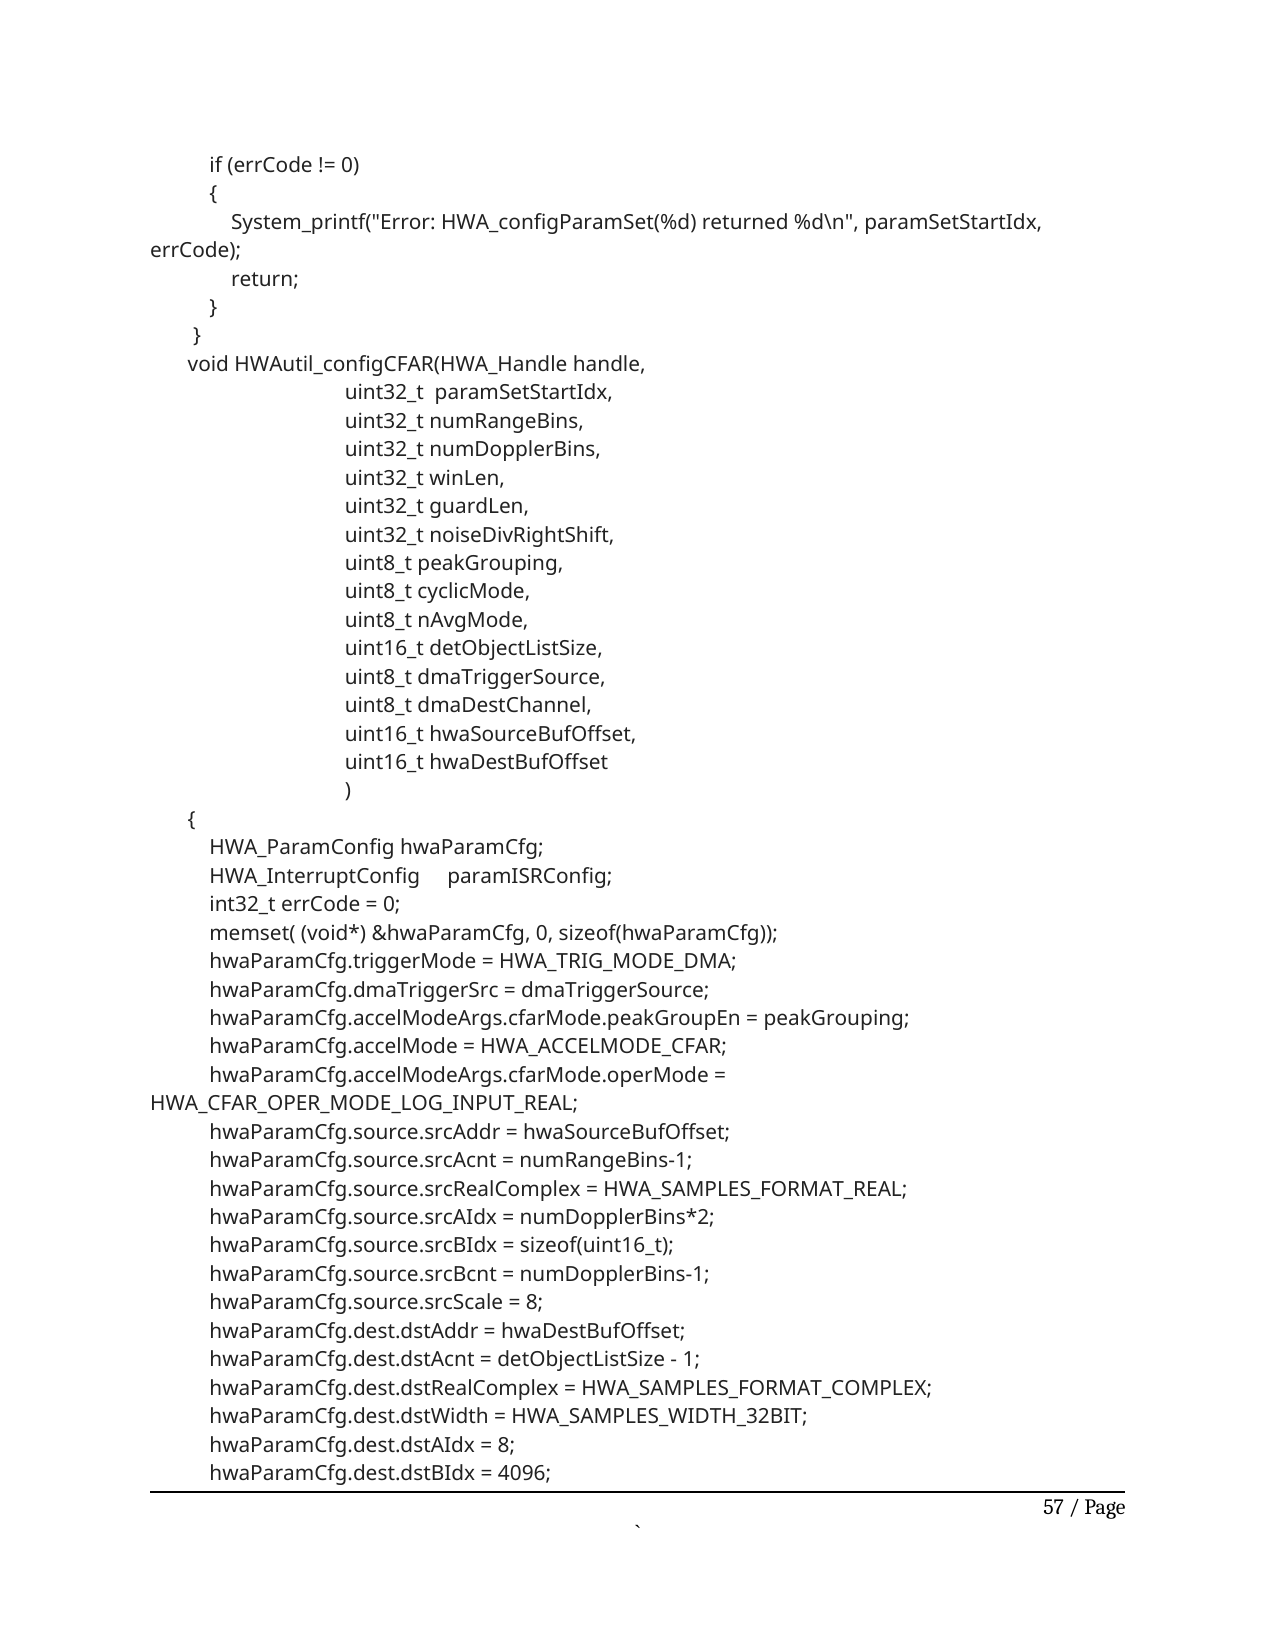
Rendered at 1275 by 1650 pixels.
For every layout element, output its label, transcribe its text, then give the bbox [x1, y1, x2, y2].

text uint8_t dmaDestChannel, [150, 690, 1125, 719]
text uint8_t peakGrouping, [150, 548, 1125, 577]
text memset( (void*) &hwaParamCfg, 0, sizeof(hwaParamCfg)); [150, 918, 1125, 946]
text uint8_t dmaTriggerSource, [150, 662, 1125, 690]
text hwaParamCfg.source.srcAIdx = numDopplerBins*2; [150, 1202, 1125, 1231]
text uint32_t paramSetStartIdx, [150, 377, 1125, 406]
text uint16_t hwaSourceBufOffset, [150, 719, 1125, 747]
text hwaParamCfg.dmaTriggerSrc = dmaTriggerSource; [150, 975, 1125, 1003]
text hwaParamCfg.accelModeArgs.cfarMode.operMode = HWA_CFAR_OPER_MODE_LOG_INPUT_REAL; [150, 1060, 1125, 1117]
text hwaParamCfg.dest.dstAddr = hwaDestBufOffset; [150, 1316, 1125, 1344]
text hwaParamCfg.dest.dstRealComplex = HWA_SAMPLES_FORMAT_COMPLEX; [150, 1373, 1125, 1401]
text hwaParamCfg.accelMode = HWA_ACCELMODE_CFAR; [150, 1032, 1125, 1060]
text int32_t errCode = 0; [150, 889, 1125, 918]
text hwaParamCfg.source.srcBcnt = numDopplerBins-1; [150, 1259, 1125, 1287]
text hwaParamCfg.accelModeArgs.cfarMode.peakGroupEn = peakGrouping; [150, 1003, 1125, 1032]
text uint32_t numDopplerBins, [150, 434, 1125, 463]
text } [150, 321, 1125, 349]
text hwaParamCfg.dest.dstAcnt = detObjectListSize - 1; [150, 1344, 1125, 1373]
text System_printf("Error: HWA_configParamSet(%d) returned %d\n", paramSetStartIdx, errCode); [150, 207, 1125, 264]
text return; [150, 264, 1125, 292]
text hwaParamCfg.triggerMode = HWA_TRIG_MODE_DMA; [150, 946, 1125, 975]
text hwaParamCfg.source.srcAcnt = numRangeBins-1; [150, 1145, 1125, 1174]
text uint16_t hwaDestBufOffset [150, 747, 1125, 776]
text { [150, 804, 1125, 832]
text uint32_t noiseDivRightShift, [150, 520, 1125, 548]
text hwaParamCfg.source.srcBIdx = sizeof(uint16_t); [150, 1231, 1125, 1259]
text hwaParamCfg.source.srcScale = 8; [150, 1287, 1125, 1316]
text hwaParamCfg.dest.dstWidth = HWA_SAMPLES_WIDTH_32BIT; [150, 1401, 1125, 1430]
text uint16_t detObjectListSize, [150, 633, 1125, 662]
text ) [150, 776, 1125, 804]
text hwaParamCfg.dest.dstBIdx = 4096; [150, 1458, 1125, 1487]
text uint8_t nAvgMode, [150, 605, 1125, 633]
text { [150, 178, 1125, 207]
text uint32_t numRangeBins, [150, 406, 1125, 434]
text hwaParamCfg.source.srcRealComplex = HWA_SAMPLES_FORMAT_REAL; [150, 1174, 1125, 1202]
text HWA_InterruptConfig paramISRConfig; [150, 861, 1125, 889]
text hwaParamCfg.dest.dstAIdx = 8; [150, 1430, 1125, 1458]
text uint8_t cyclicMode, [150, 577, 1125, 605]
text uint32_t winLen, [150, 463, 1125, 491]
text } [150, 292, 1125, 321]
text void HWAutil_configCFAR(HWA_Handle handle, [150, 349, 1125, 377]
text uint32_t guardLen, [150, 491, 1125, 520]
text if (errCode != 0) [150, 150, 1125, 178]
text hwaParamCfg.source.srcAddr = hwaSourceBufOffset; [150, 1117, 1125, 1145]
text HWA_ParamConfig hwaParamCfg; [150, 832, 1125, 861]
